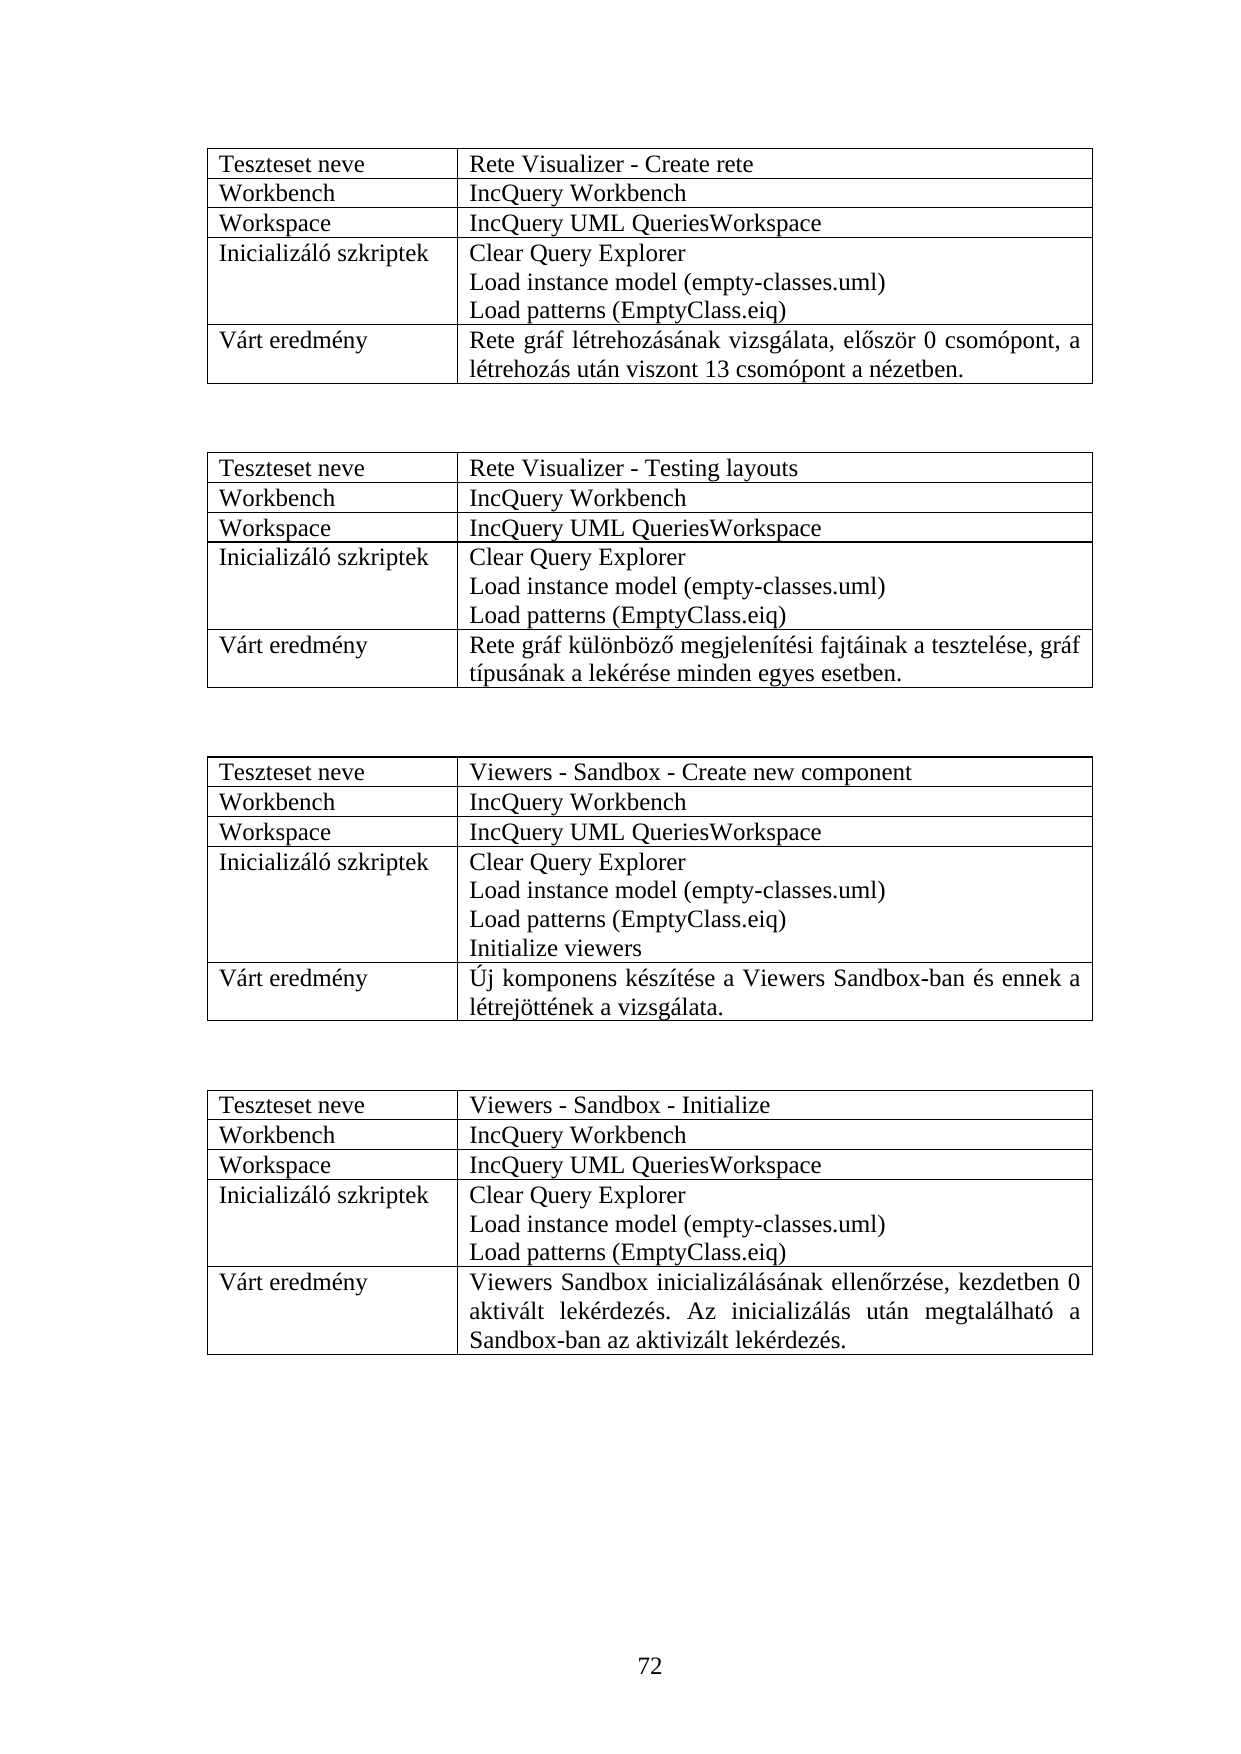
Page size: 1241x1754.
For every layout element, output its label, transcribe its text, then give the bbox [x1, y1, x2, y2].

table_header Viewers - Sandbox - Create new component [458, 758, 1092, 786]
table_cell Rete gráf létrehozásának vizsgálata, először 0 csomópont, a létrehozás után viszont 13 csomópont a nézetben. [458, 325, 1092, 383]
table_header Teszteset neve [208, 149, 457, 177]
table_header Viewers - Sandbox - Initialize [458, 1091, 1092, 1119]
table_cell Várt eredmény [208, 963, 457, 1020]
table_header Teszteset neve [208, 1091, 457, 1119]
table_cell Új komponens készítése a Viewers Sandbox-ban és ennek a létrejöttének a vizsgálata. [458, 963, 1092, 1020]
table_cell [458, 238, 1092, 324]
table_header Teszteset neve [208, 453, 457, 482]
table_cell Workbench [208, 787, 457, 816]
table_cell Inicializáló szkriptek [208, 238, 457, 324]
table_cell IncQuery Workbench [458, 787, 1092, 816]
table_cell Workspace [208, 513, 457, 541]
table_cell Workspace [208, 817, 457, 846]
table_cell IncQuery UML QueriesWorkspace [458, 513, 1092, 541]
table_cell Workspace [208, 1150, 457, 1179]
table_cell Viewers Sandbox inicializálásának ellenőrzése, kezdetben 0 aktivált lekérdezés. Az inicializálás után megtalálható a Sandbox-ban az aktivizált lekérdezés. [458, 1267, 1092, 1353]
table_cell Workbench [208, 1120, 457, 1149]
table_cell IncQuery UML QueriesWorkspace [458, 208, 1092, 237]
table_cell Clear Query Explorer Load instance model (empty-classes.uml) Load patterns (EmptyClass.eiq) [458, 1180, 1092, 1266]
table_cell IncQuery UML QueriesWorkspace [458, 817, 1092, 846]
table_header Teszteset neve [208, 758, 457, 786]
table_cell Inicializáló szkriptek [208, 1180, 457, 1266]
table_cell IncQuery Workbench [458, 1120, 1092, 1149]
table_cell Várt eredmény [208, 325, 457, 383]
table_cell Inicializáló szkriptek [208, 543, 457, 629]
table_cell IncQuery Workbench [458, 483, 1092, 512]
table_cell Várt eredmény [208, 1267, 457, 1353]
table_cell IncQuery Workbench [458, 179, 1092, 207]
table_cell Inicializáló szkriptek [208, 847, 457, 962]
table_cell Rete gráf különböző megjelenítési fajtáinak a tesztelése, gráf típusának a lekérése minden egyes esetben. [458, 630, 1092, 687]
table_cell Workbench [208, 179, 457, 207]
table_header Rete Visualizer - Create rete [458, 149, 1092, 177]
table_cell Várt eredmény [208, 630, 457, 687]
table_cell Workspace [208, 208, 457, 237]
table_cell Workbench [208, 483, 457, 512]
table_header Rete Visualizer - Testing layouts [458, 453, 1092, 482]
table_cell IncQuery UML QueriesWorkspace [458, 1150, 1092, 1179]
table_cell Clear Query Explorer Load instance model (empty-classes.uml) Load patterns (EmptyClass.eiq) Initialize viewers [458, 847, 1092, 962]
table_cell Clear Query Explorer Load instance model (empty-classes.uml) Load patterns (EmptyClass.eiq) [458, 543, 1092, 629]
